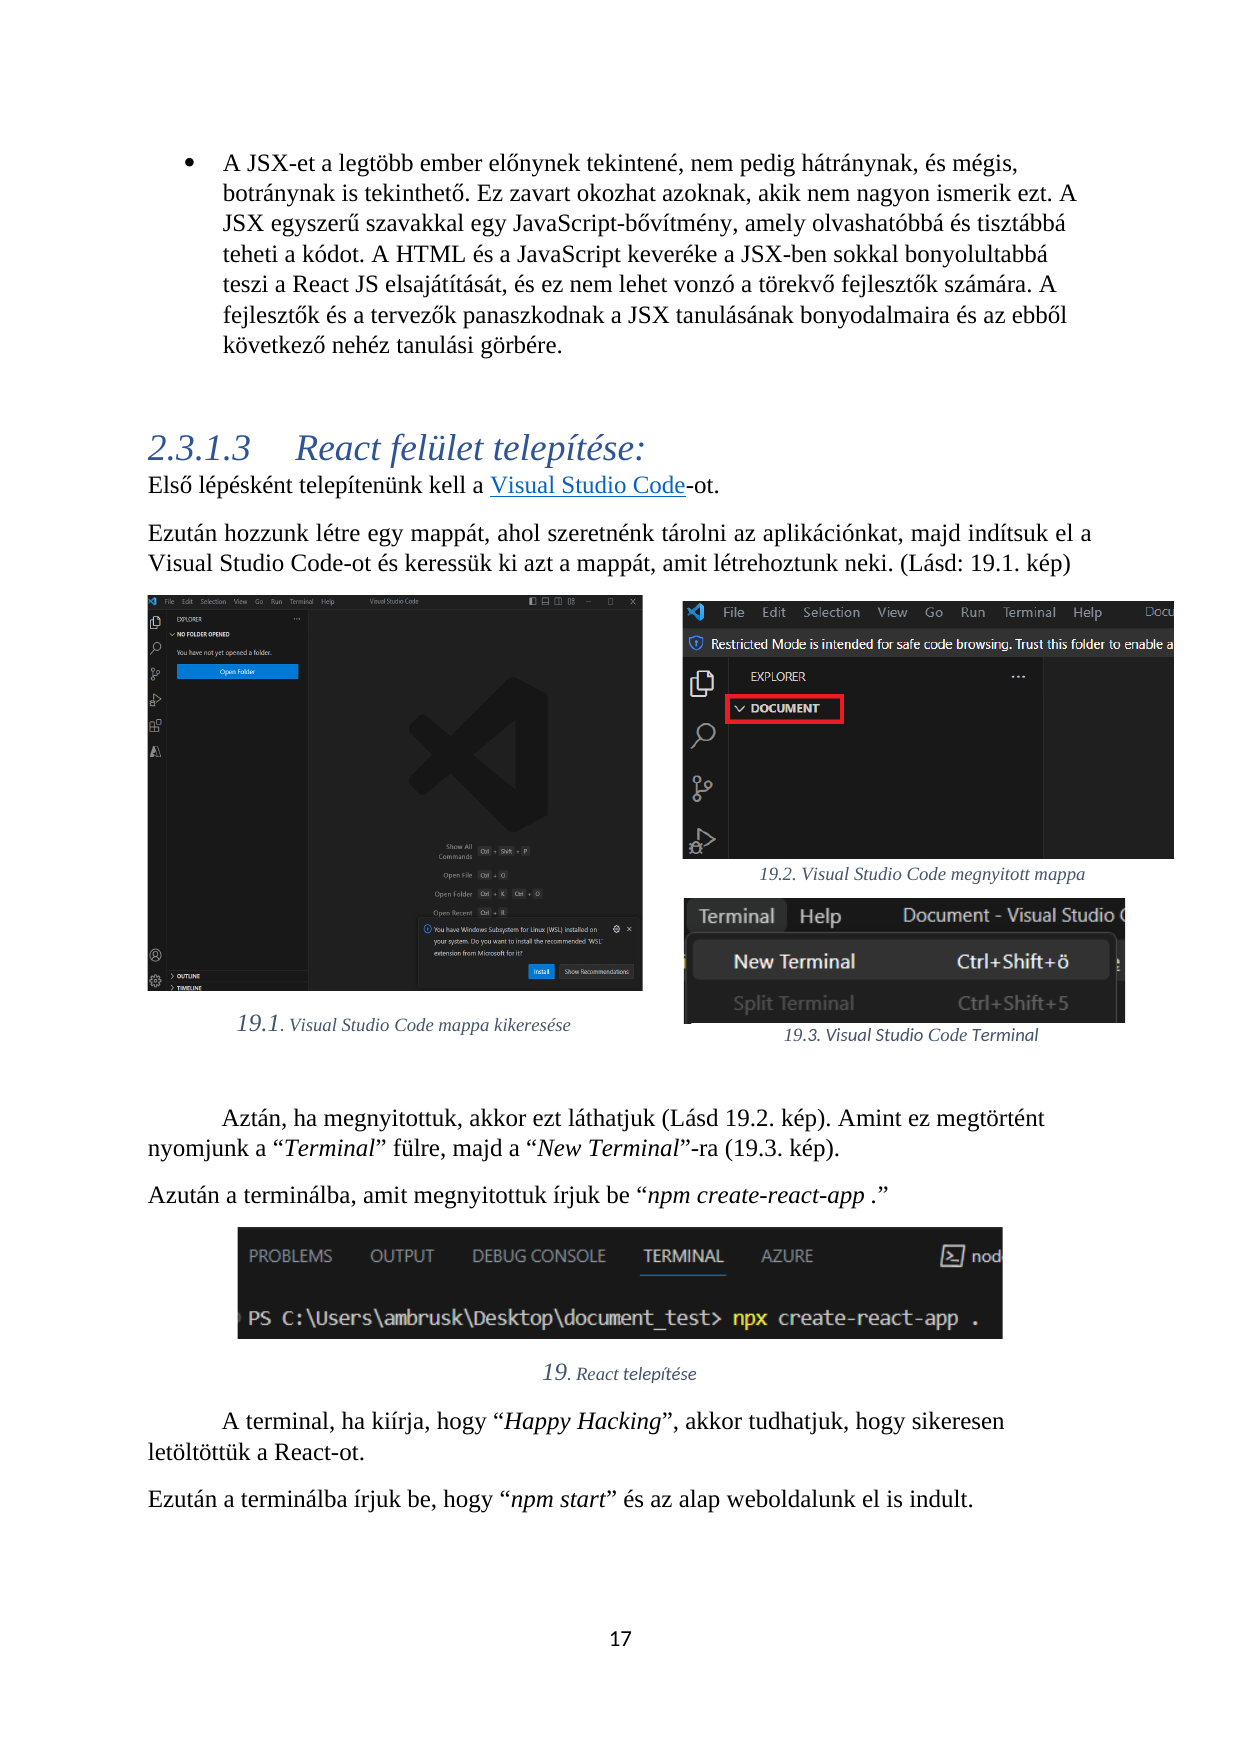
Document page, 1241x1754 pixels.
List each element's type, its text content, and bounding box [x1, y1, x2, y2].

text 19.1. Visual Studio Code mappa kikeresése [236, 1008, 691, 1037]
text Ezután hozzunk létre egy mappát, ahol szeretnénk tárolni az aplikációnkat, majd indítsuk el a Visual Studio Code-ot és keressük ki azt a mappát, amit létrehoztunk neki. (Lásd: 19.1. kép) [148, 518, 1093, 577]
list A JSX-et a legtöbb ember előnynek tekintené, nem pedig hátránynak, és mégis, botránynak is tekinthető. Ez zavart okozhat azoknak, akik nem nagyon ismerik ezt. A JSX egyszerű szavakkal egy JavaScript-bővítmény, amely olvashatóbbá és tisztábbá teheti a kódot. A HTML és a JavaScript keveréke a JSX-ben sokkal bonyolultabbá teszi a React JS elsajátítását, és ez nem lehet vonzó a törekvő fejlesztők számára. A fejlesztők és a tervezők panaszkodnak a JSX tanulásának bonyodalmaira és az ebből következő nehéz tanulási görbére. [185, 148, 1093, 359]
subtitle React felület telepítése: [148, 425, 1093, 468]
text Aztán, ha megnyitottuk, akkor ezt láthatjuk (Lásd 19.2. kép). Amint ez megtörtént nyomjunk a “Terminal” fülre, majd a “New Terminal”-ra (19.3. kép). [148, 1103, 1093, 1162]
picture [147, 595, 643, 991]
picture [682, 601, 1174, 859]
text 19. React telepítése [148, 1357, 1093, 1386]
text Azután a terminálba, amit megnyitottuk írjuk be “npm create-react-app .” [148, 1180, 1093, 1209]
text Ezután a terminálba írjuk be, hogy “npm start” és az alap weboldalunk el is indult. [148, 1484, 1093, 1513]
picture [683, 898, 1125, 1024]
text Első lépésként telepítenünk kell a Visual Studio Code-ot. [148, 471, 1093, 499]
text A terminal, ha kiírja, hogy “Happy Hacking”, akkor tudhatjuk, hogy sikeresen letöltöttük a React-ot. [148, 1406, 1093, 1466]
picture [237, 1227, 1003, 1339]
